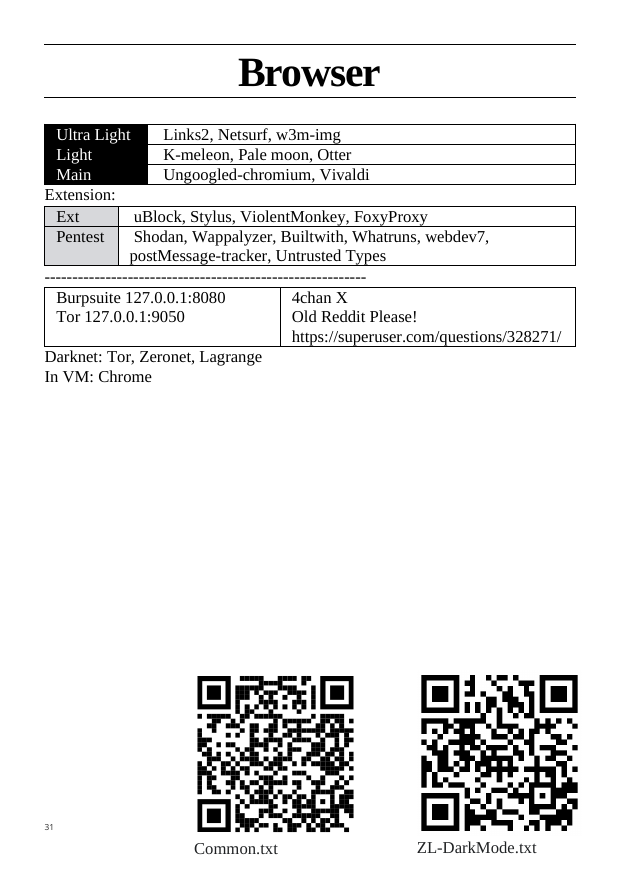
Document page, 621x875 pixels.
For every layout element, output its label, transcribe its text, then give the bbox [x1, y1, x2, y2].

table_header Links2, Netsurf, w3m-img [148, 125, 575, 144]
picture [416, 670, 583, 836]
text In VM: Chrome [44, 367, 576, 386]
text Darknet: Tor, Zeronet, Lagrange [44, 347, 576, 366]
table_cell Light [45, 145, 147, 164]
table_cell Shodan, Wappalyzer, Builtwith, Whatruns, webdev7, postMessage-tracker, Untrusted Types [119, 227, 575, 265]
table_header 4chan X Old Reddit Please! https://superuser.com/questions/328271/ [281, 288, 575, 346]
table_header Ultra Light [45, 125, 147, 144]
table_cell K-meleon, Pale moon, Otter [148, 145, 575, 164]
picture [193, 671, 358, 838]
table_cell Pentest [45, 227, 118, 265]
table_header Ext [45, 207, 118, 226]
table_cell Ungoogled-chromium, Vivaldi [148, 165, 575, 184]
table_header Burpsuite 127.0.0.1:8080 Tor 127.0.0.1:9050 [45, 288, 280, 346]
table_header uBlock, Stylus, ViolentMonkey, FoxyProxy [119, 207, 575, 226]
table_cell Main [45, 165, 147, 184]
text ---------------------------------------------------------- [44, 266, 576, 286]
subtitle Browser [44, 45, 576, 97]
text Extension: [44, 185, 576, 204]
